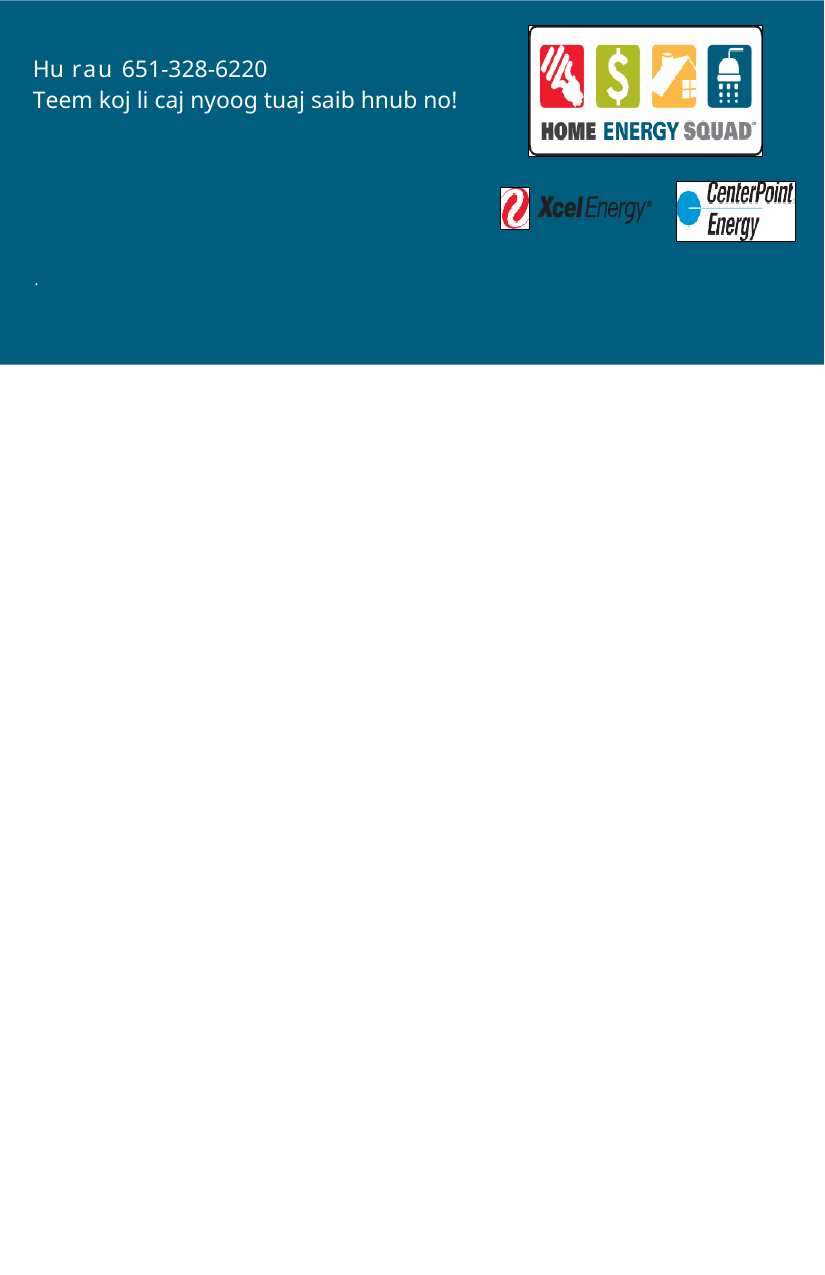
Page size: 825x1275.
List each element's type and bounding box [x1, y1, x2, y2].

picture [501, 188, 529, 229]
picture [529, 26, 762, 156]
picture [677, 182, 795, 241]
